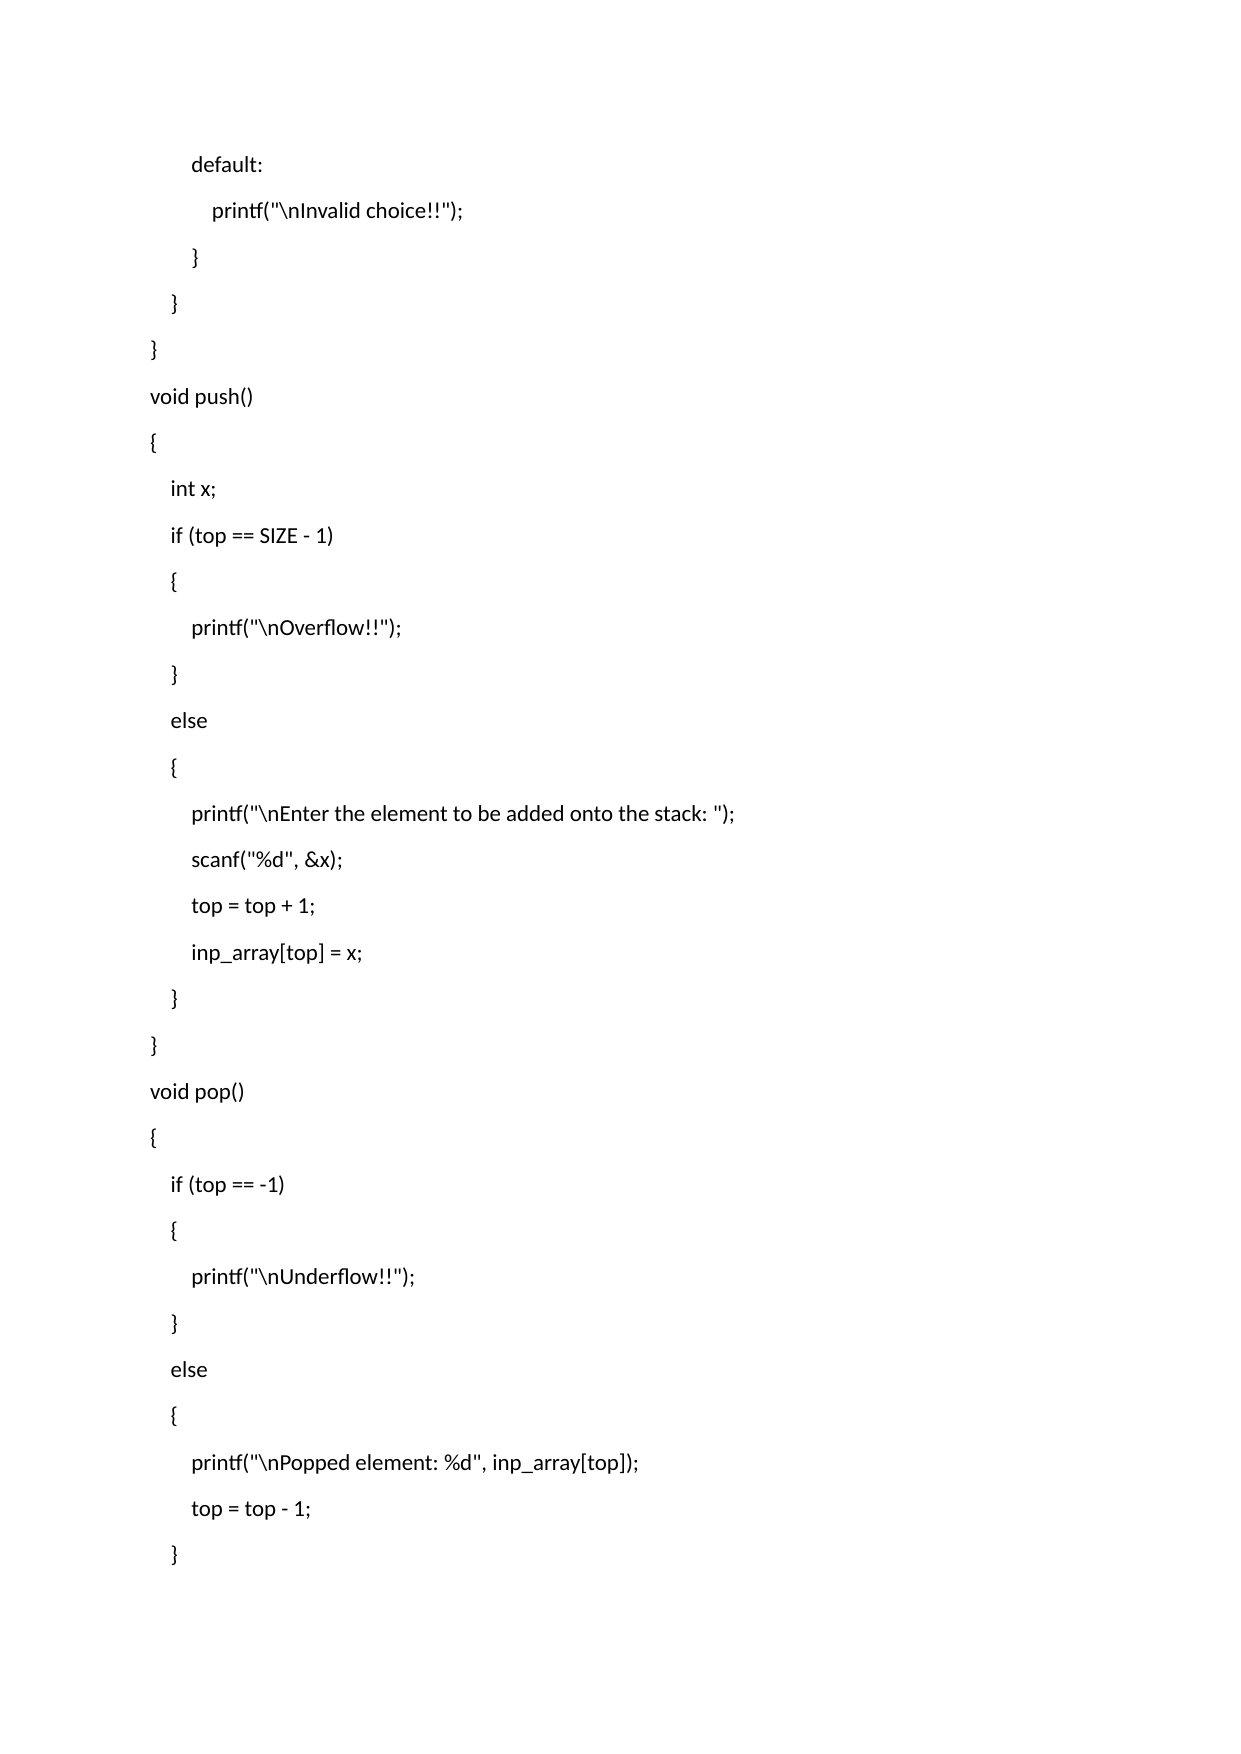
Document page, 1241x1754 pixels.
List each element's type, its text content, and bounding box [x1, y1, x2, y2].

text { [150, 1216, 1090, 1244]
text { [150, 428, 1090, 456]
text else [150, 1355, 1090, 1383]
text } [150, 243, 1090, 271]
text default: [150, 150, 1090, 178]
text if (top == SIZE - 1) [150, 521, 1090, 549]
text } [150, 1309, 1090, 1337]
text if (top == -1) [150, 1170, 1090, 1198]
text } [150, 984, 1090, 1012]
text inp_array[top] = x; [150, 938, 1090, 966]
text void pop() [150, 1077, 1090, 1105]
text { [150, 753, 1090, 781]
text { [150, 567, 1090, 595]
text printf("\nInvalid choice!!"); [150, 196, 1090, 224]
text { [150, 1402, 1090, 1429]
text printf("\nPopped element: %d", inp_array[top]); [150, 1448, 1090, 1476]
text top = top + 1; [150, 892, 1090, 920]
text } [150, 335, 1090, 363]
text printf("\nUnderflow!!"); [150, 1262, 1090, 1291]
text void push() [150, 382, 1090, 410]
text { [150, 1123, 1090, 1151]
text printf("\nEnter the element to be added onto the stack: "); [150, 799, 1090, 827]
text } [150, 289, 1090, 317]
text int x; [150, 474, 1090, 502]
text else [150, 706, 1090, 734]
text } [150, 660, 1090, 688]
text } [150, 1541, 1090, 1569]
text scanf("%d", &x); [150, 845, 1090, 873]
text top = top - 1; [150, 1494, 1090, 1522]
text } [150, 1031, 1090, 1059]
text printf("\nOverflow!!"); [150, 613, 1090, 642]
